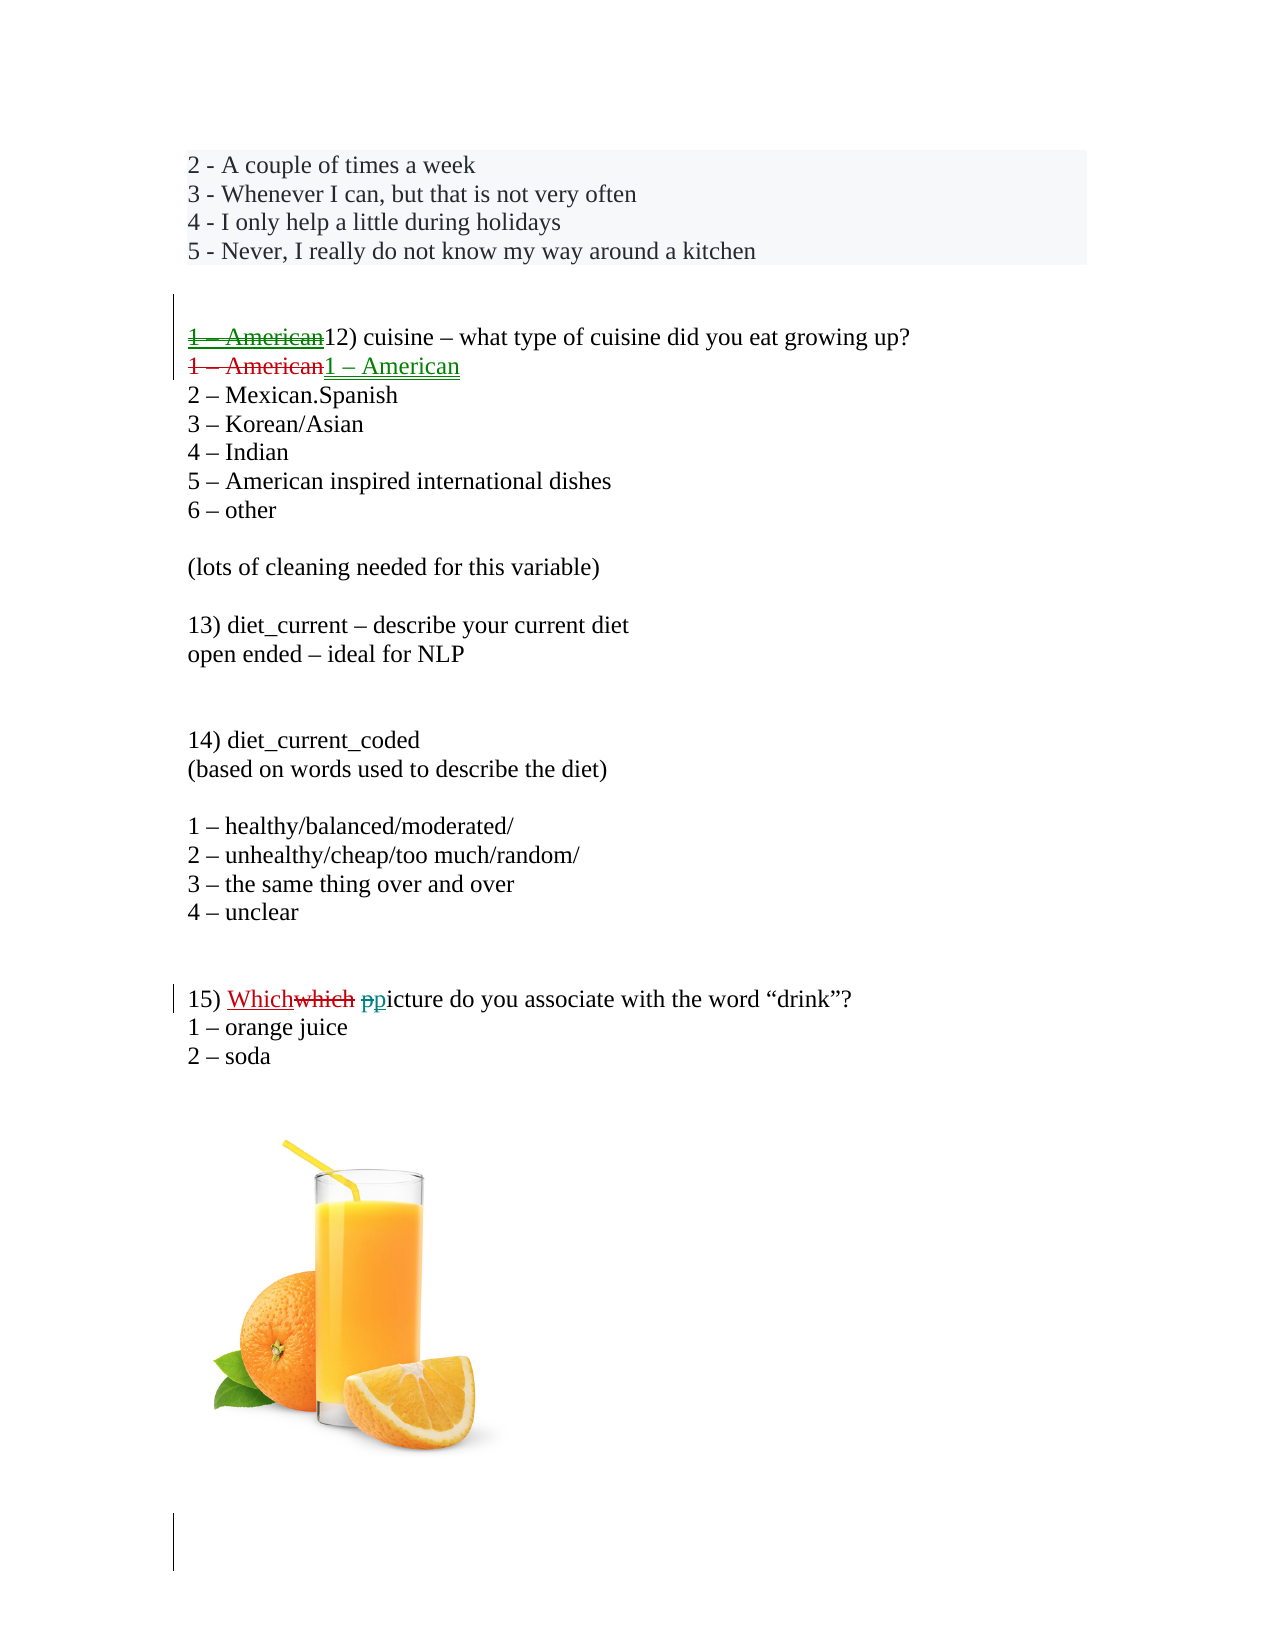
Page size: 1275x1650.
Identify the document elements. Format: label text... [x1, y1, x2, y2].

text 13) diet_current – describe your current diet [187, 610, 1087, 639]
text 3 – the same thing over and over [187, 869, 1087, 897]
text 2 – soda [187, 1041, 1087, 1070]
text 15) icture do you associate with the word “drink”? [187, 984, 1087, 1012]
text 1 – healthy/balanced/moderated/ [187, 811, 1087, 840]
text 4 – unclear [187, 897, 1087, 926]
text (lots of cleaning needed for this variable) [187, 552, 1087, 581]
picture [187, 1127, 525, 1465]
text open ended – ideal for NLP [187, 639, 1087, 667]
text 14) diet_current_coded [187, 725, 1087, 754]
text 3 - Whenever I can, but that is not very often [187, 179, 1087, 207]
text 4 – Indian [187, 437, 1087, 466]
text 2 – Mexican.Spanish [187, 380, 1087, 409]
text 5 – American inspired international dishes [187, 466, 1087, 495]
text 2 - A couple of times a week [187, 150, 1087, 179]
text 2 – unhealthy/cheap/too much/random/ [187, 840, 1087, 869]
text 1 – orange juice [187, 1012, 1087, 1041]
text 6 – other [187, 495, 1087, 524]
text 4 - I only help a little during holidays [187, 207, 1087, 236]
text (based on words used to describe the diet) [187, 754, 1087, 782]
text 5 - Never, I really do not know my way around a kitchen [187, 236, 1087, 265]
text 3 – Korean/Asian [187, 409, 1087, 437]
